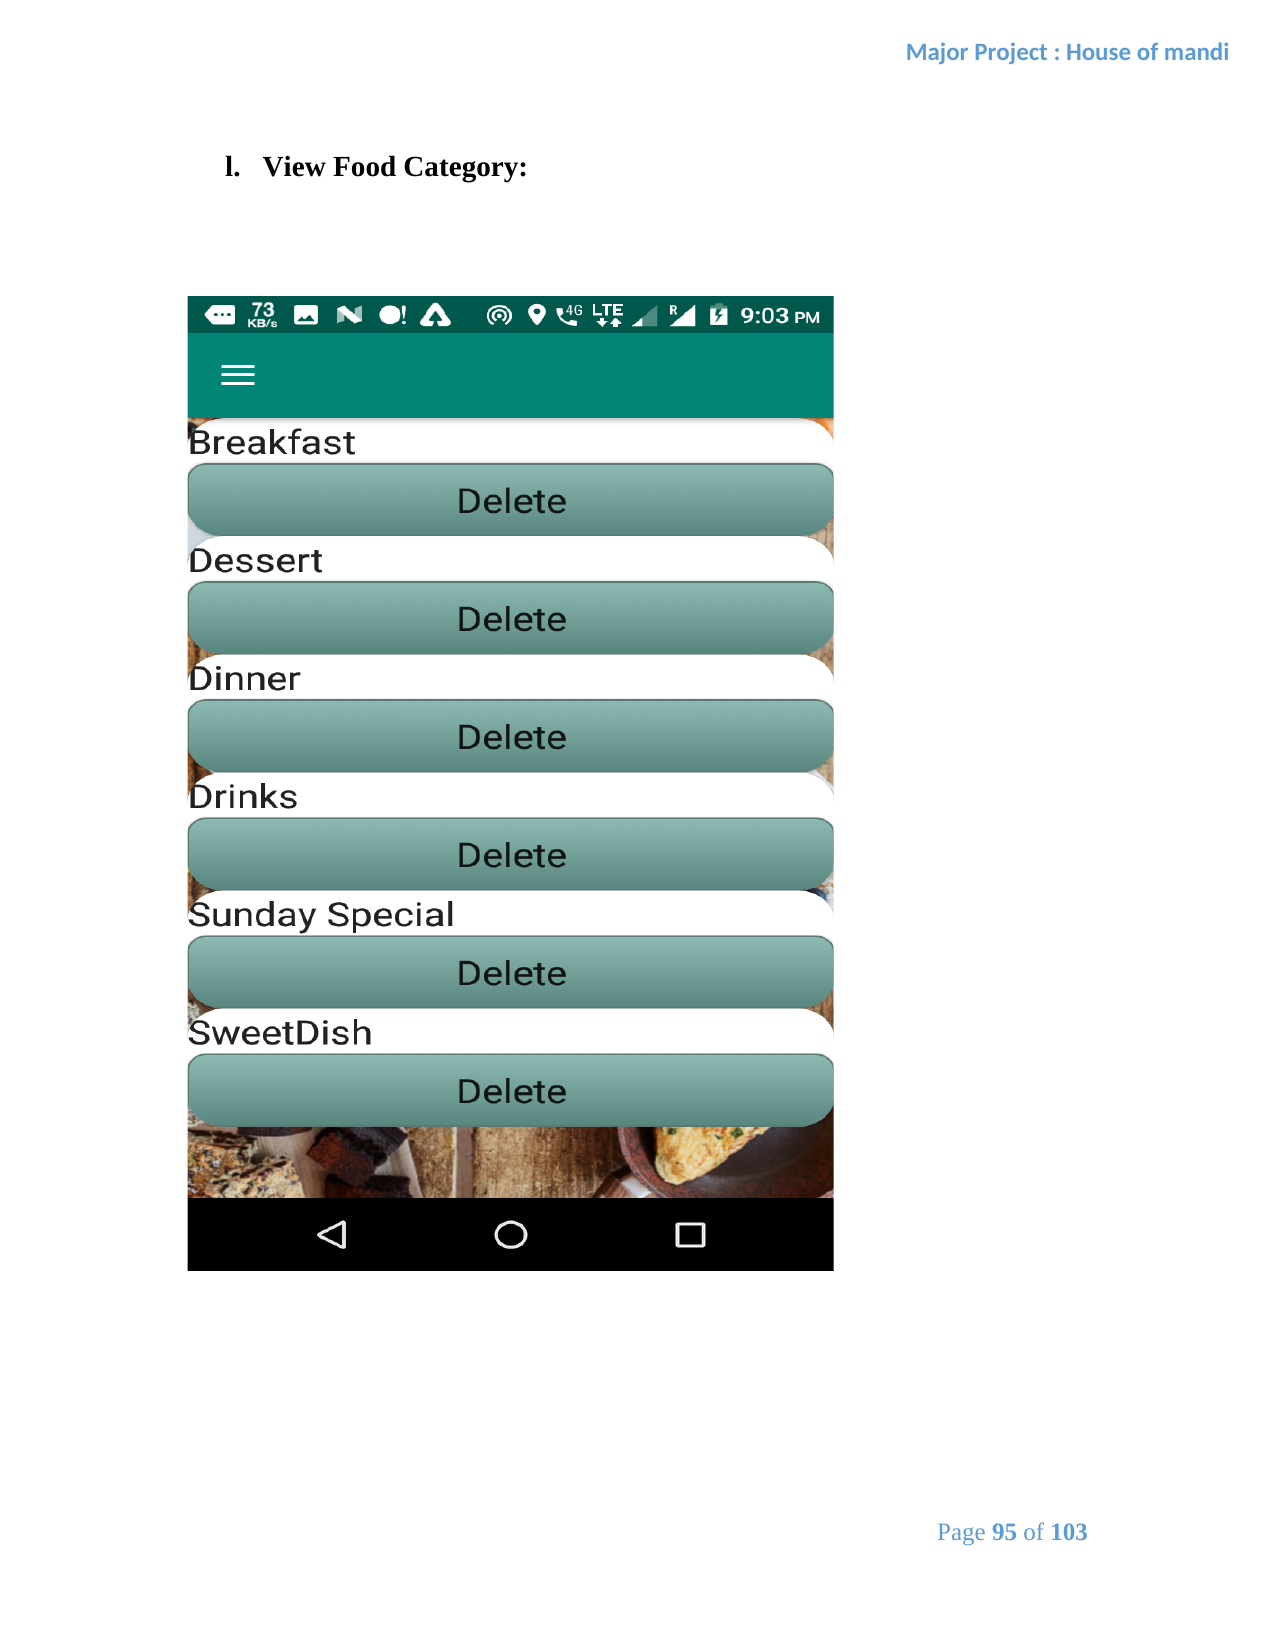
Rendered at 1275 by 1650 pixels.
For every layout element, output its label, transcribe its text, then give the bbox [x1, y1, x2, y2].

list View Food Category: [225, 149, 1087, 183]
picture [187, 296, 834, 1271]
